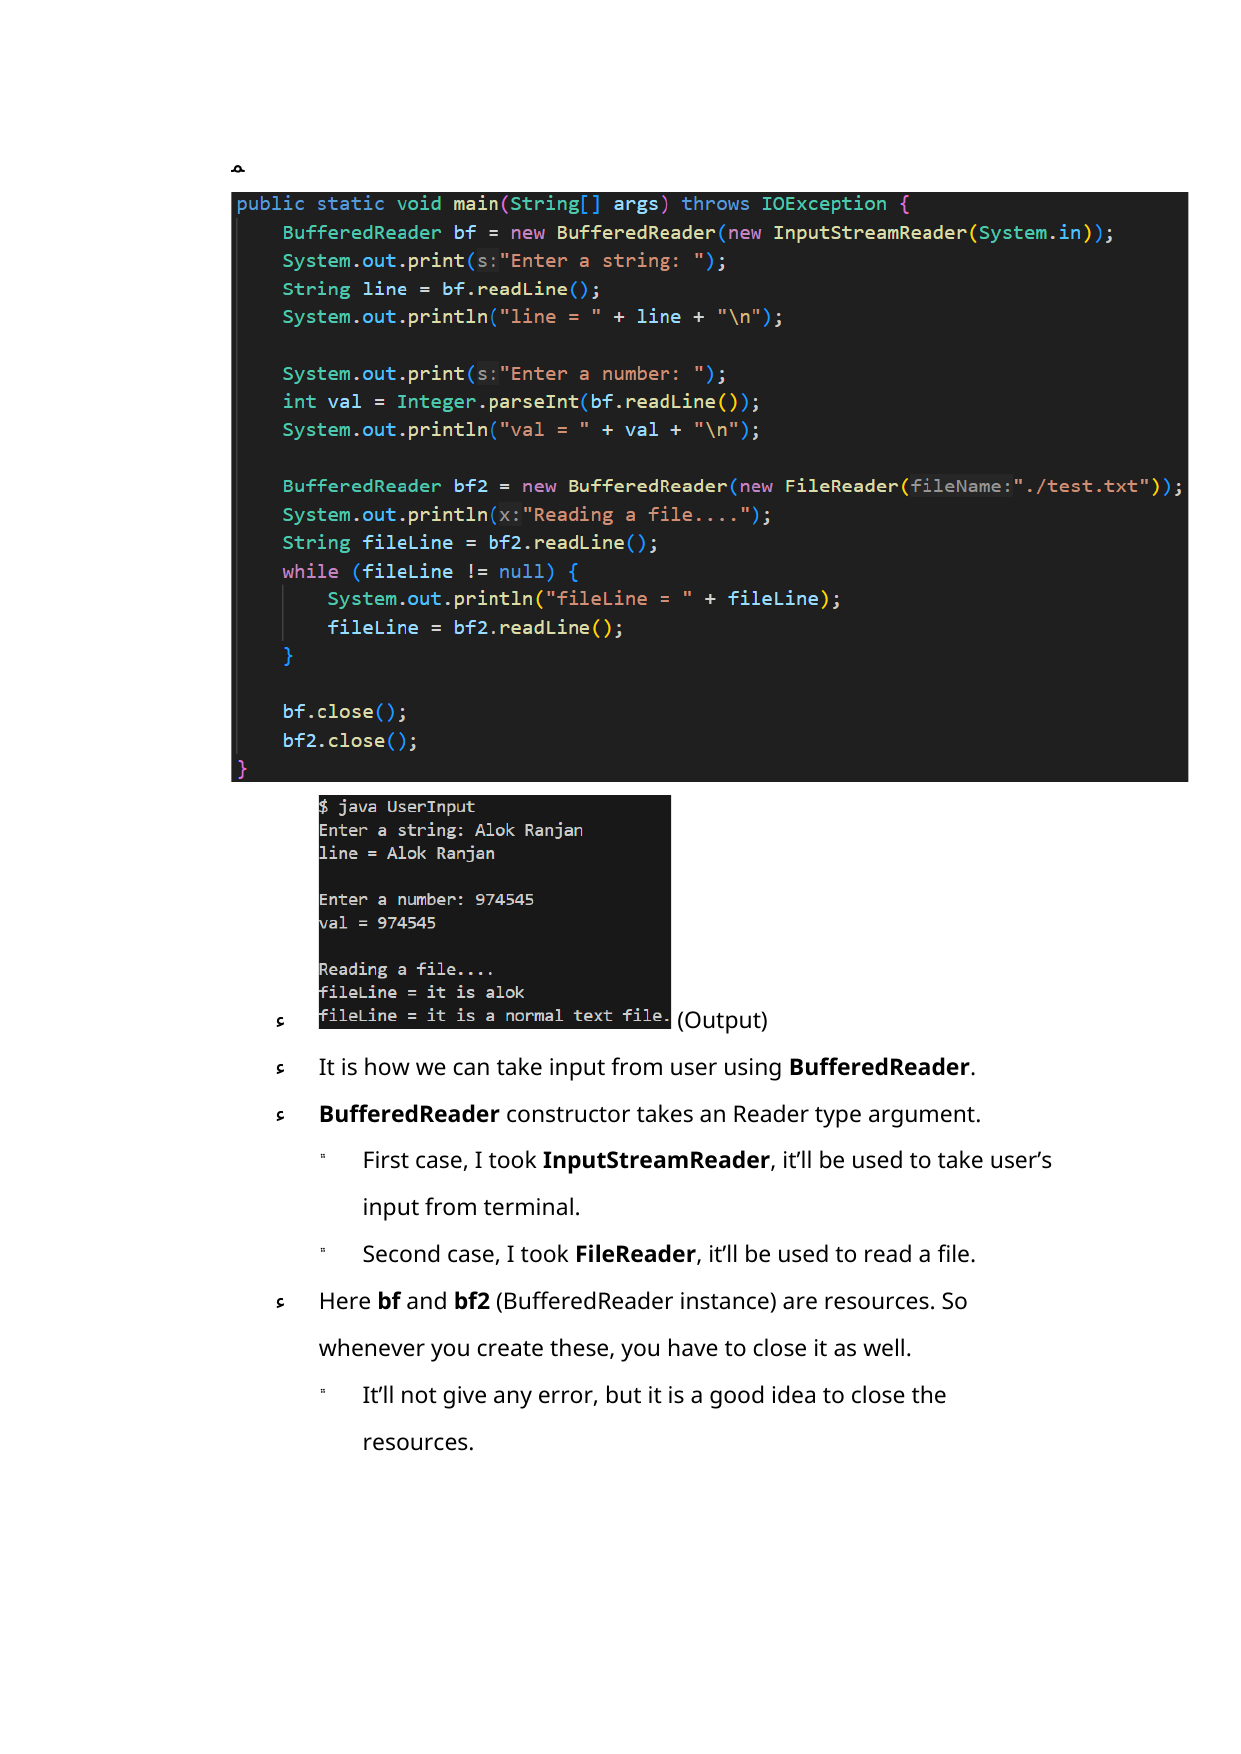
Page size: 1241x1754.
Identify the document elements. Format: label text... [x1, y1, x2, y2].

picture [318, 795, 672, 1029]
list Second case, I took FileReader, it’ll be used to read a file. [319, 1238, 1053, 1269]
picture [231, 192, 1189, 782]
list Here bf and bf2 (BufferedReader instance) are resources. So whenever you create these, you have to close it as well. [275, 1285, 1053, 1363]
list BufferedReader constructor takes an Reader type argument. [275, 1098, 1053, 1129]
list First case, I took InputStreamReader, it’ll be used to take user’s input from terminal. [319, 1144, 1053, 1223]
list It is how we can take input from user using BufferedReader. [275, 1051, 1053, 1082]
list It’ll not give any error, but it is a good idea to close the resources. [319, 1379, 1053, 1457]
